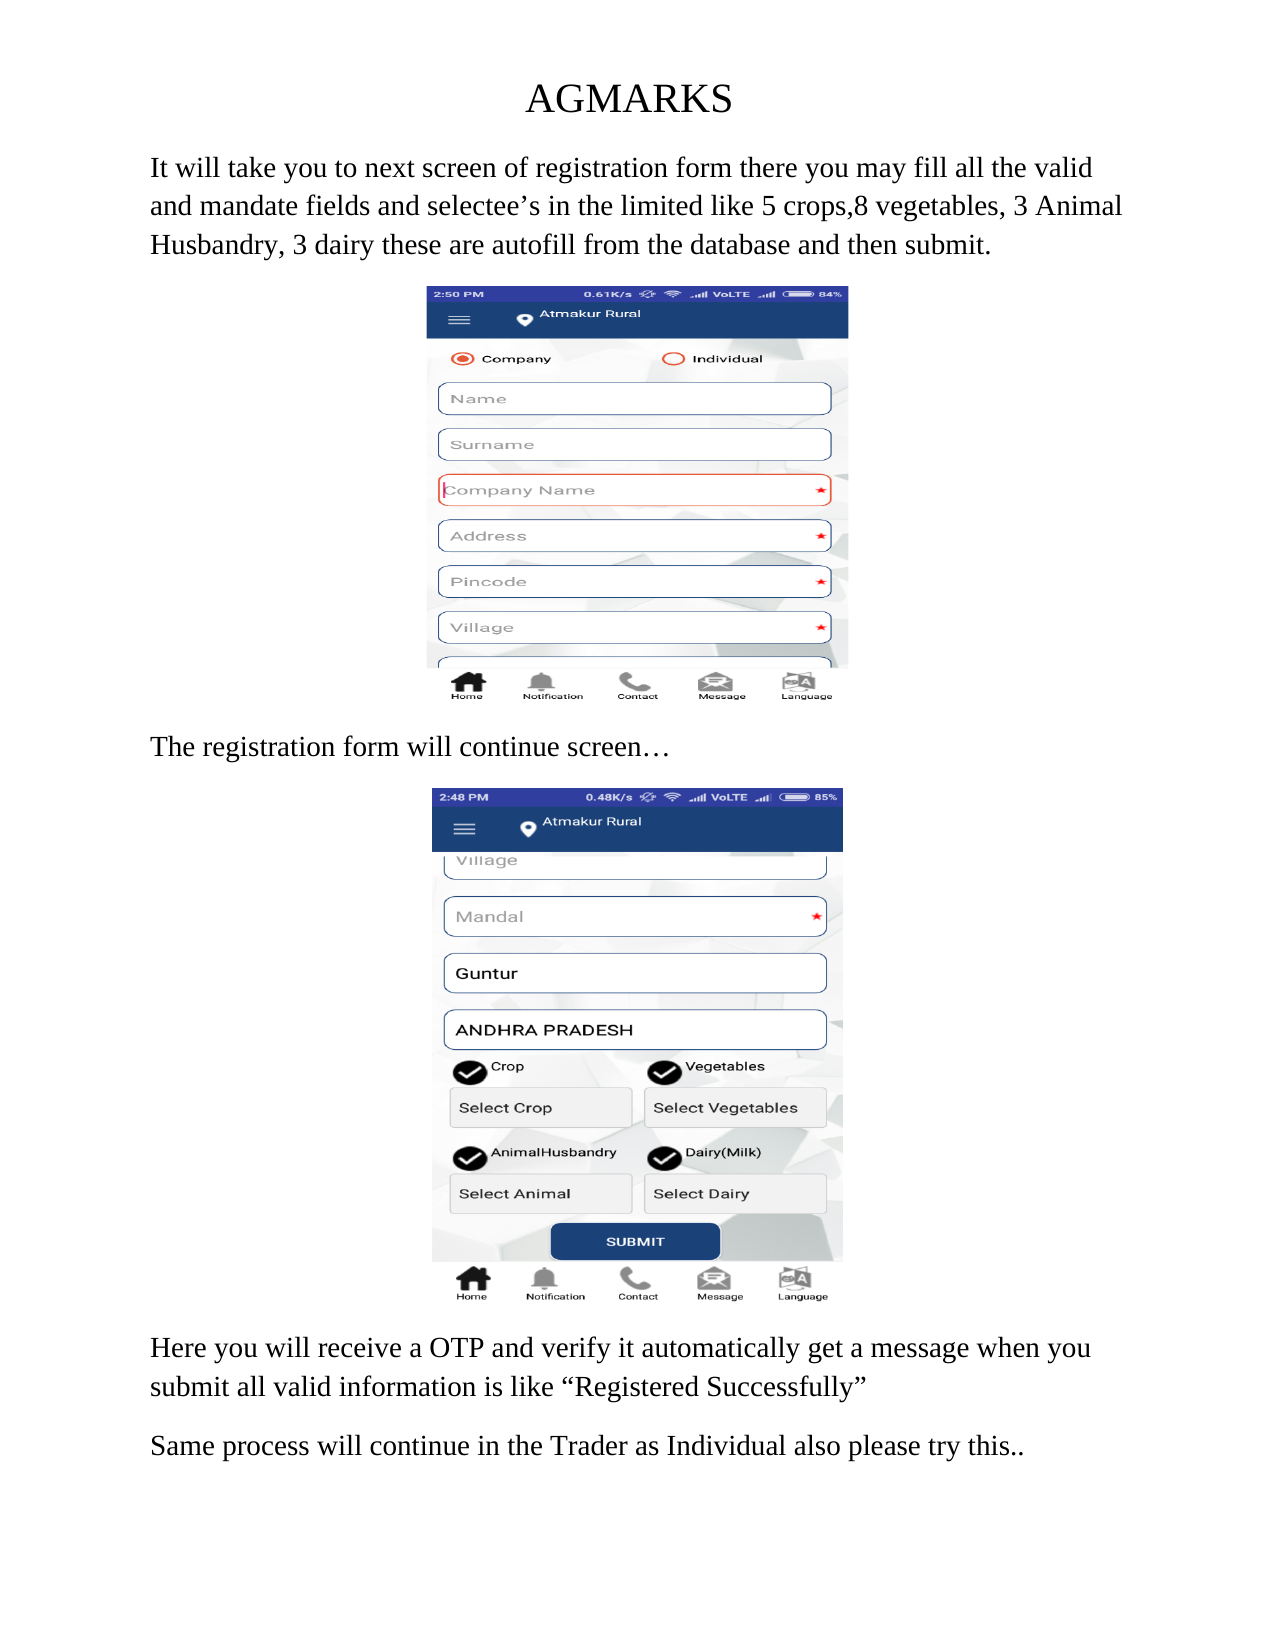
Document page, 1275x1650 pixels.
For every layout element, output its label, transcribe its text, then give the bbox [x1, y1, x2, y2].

text It will take you to next screen of registration form there you may fill all the valid and mandate fields and selectee’s in the limited like 5 crops,8 vegetables, 3 Animal Husbandry, 3 dairy these are autofill from the database and then submit. [150, 150, 1125, 261]
text Same process will continue in the Trader as Individual also please try this.. [150, 1428, 1125, 1462]
picture [432, 788, 843, 1306]
text The registration form will continue screen… [150, 729, 1125, 762]
text Here you will receive a OTP and verify it automatically get a message when you submit all valid information is like “Registered Successfully” [150, 1330, 1125, 1402]
picture [426, 286, 849, 704]
